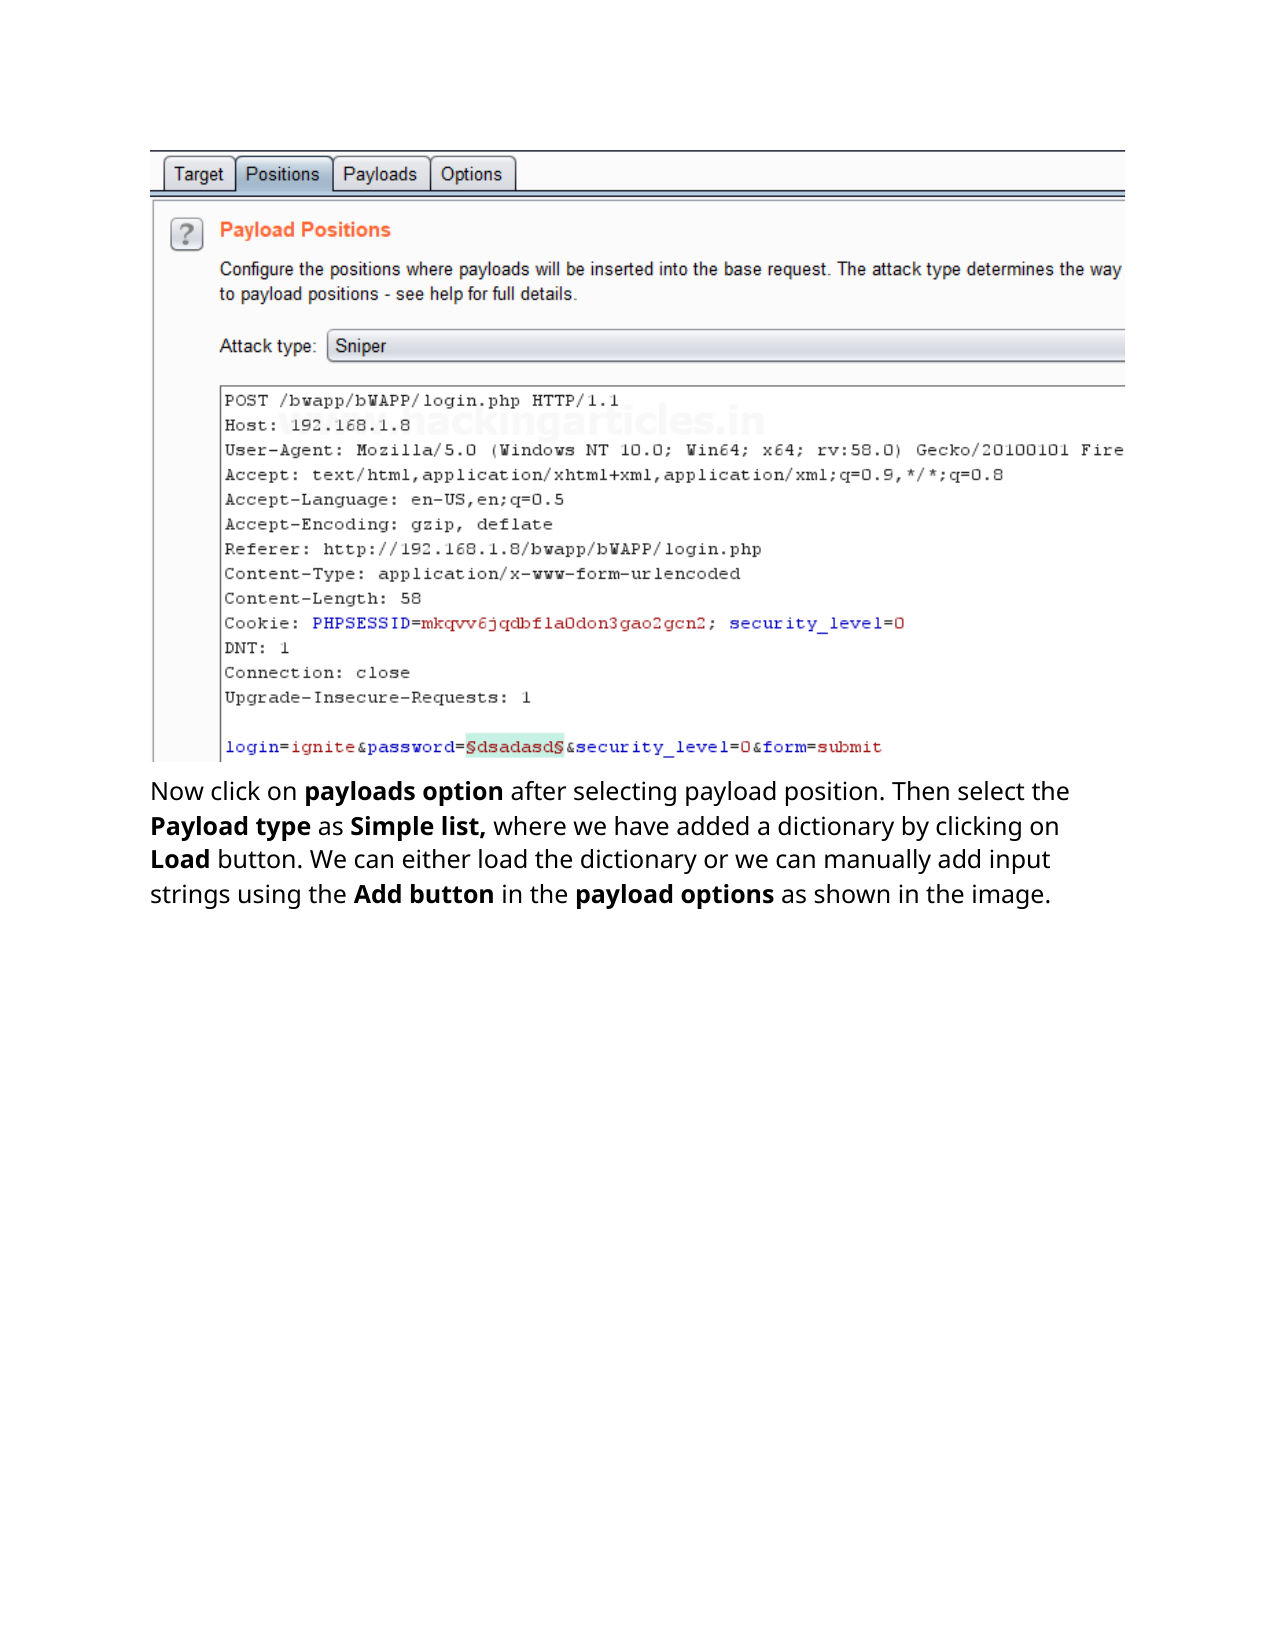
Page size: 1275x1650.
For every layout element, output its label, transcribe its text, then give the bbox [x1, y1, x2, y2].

picture [150, 150, 1125, 762]
text Now click on payloads option after selecting payload position. Then select the Payload type as Simple list, where we have added a dictionary by clicking on Load button. We can either load the dictionary or we can manually add input strings using the Add button in the payload options as shown in the image. [150, 774, 1125, 910]
